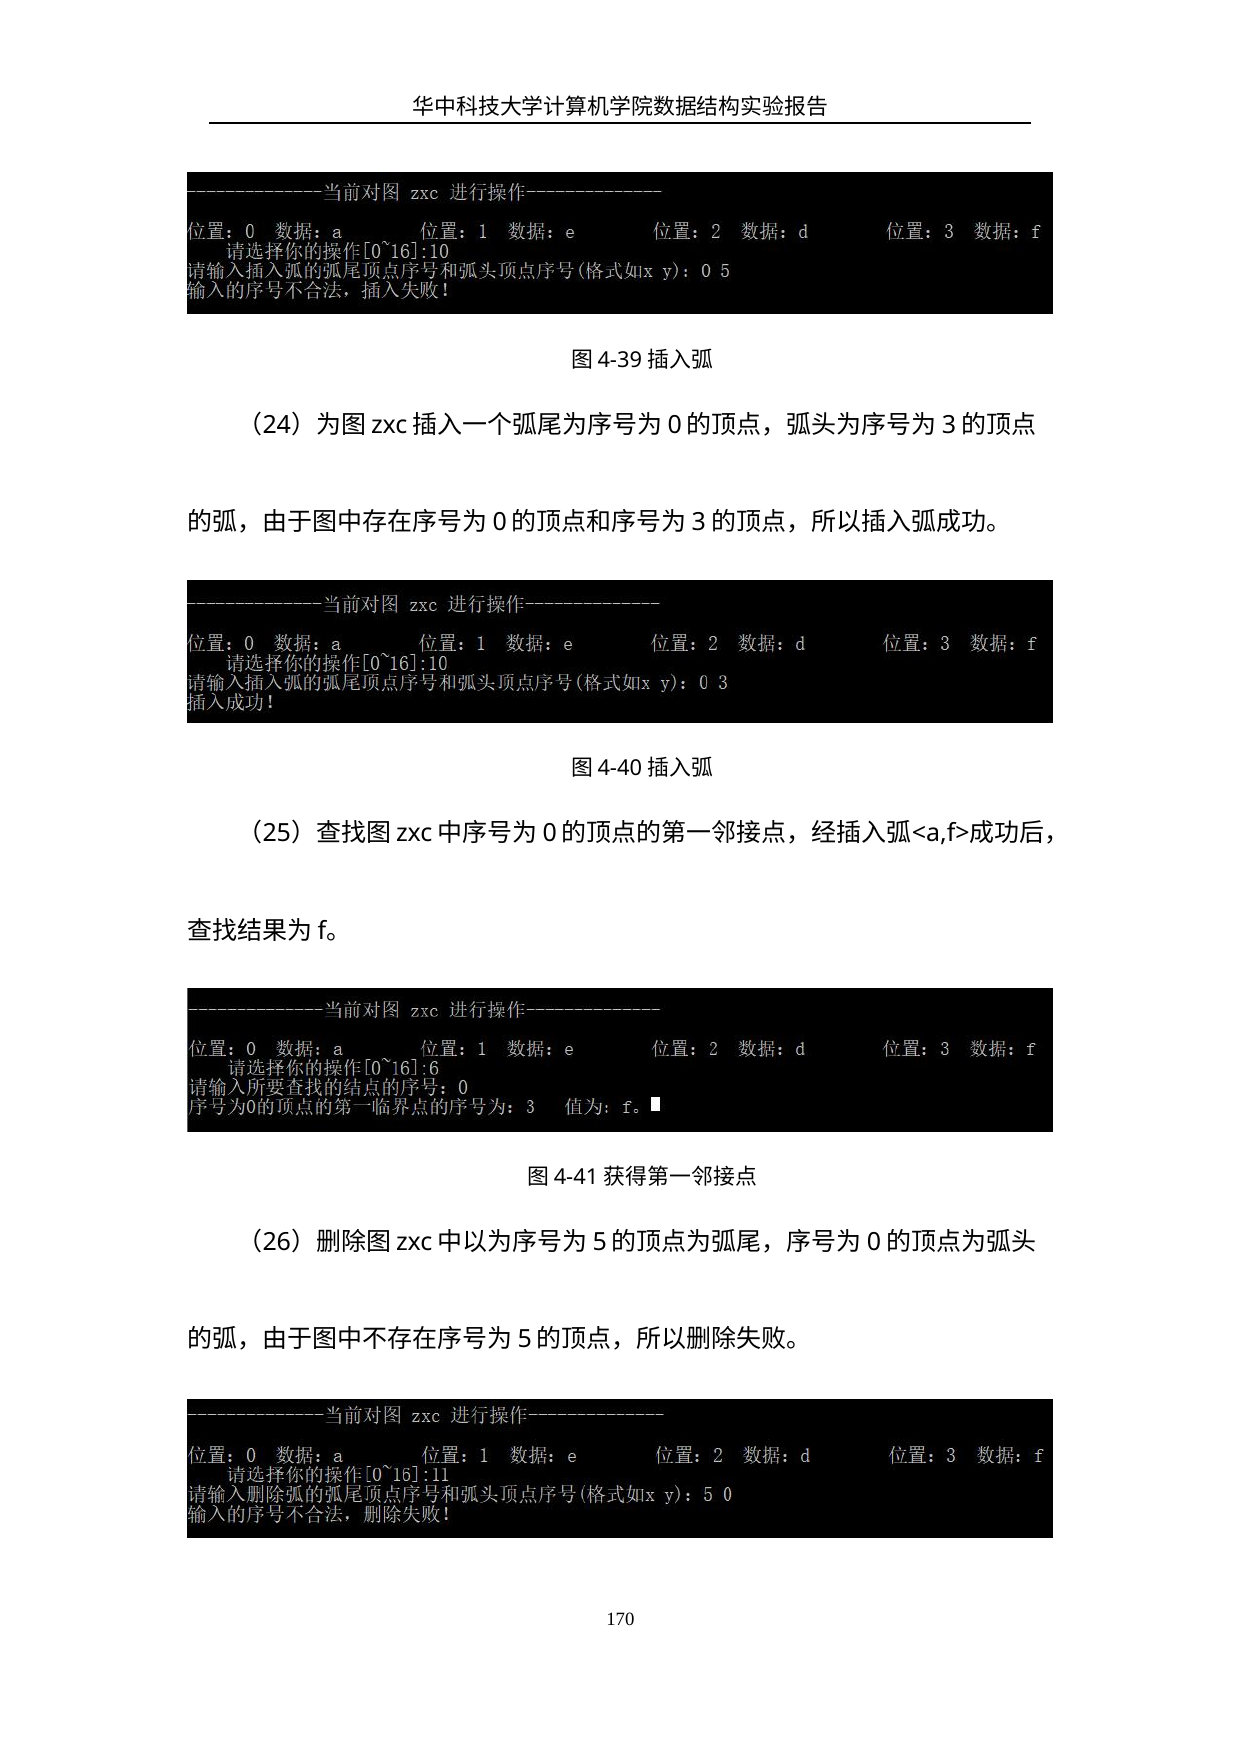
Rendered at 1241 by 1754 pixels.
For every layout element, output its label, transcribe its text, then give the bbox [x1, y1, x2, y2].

text （24）为图zxc插入一个弧尾为序号为0的顶点，弧头为序号为3的顶点的弧，由于图中存在序号为0的顶点和序号为3的顶点，所以插入弧成功。 [187, 390, 1053, 552]
text （25）查找图zxc中序号为0的顶点的第一邻接点，经插入弧<a,f>成功后，查找结果为f。 [187, 798, 1053, 961]
picture [187, 580, 1053, 723]
picture [187, 172, 1053, 314]
text （26）删除图zxc中以为序号为5的顶点为弧尾，序号为0的顶点为弧头的弧，由于图中不存在序号为5的顶点，所以删除失败。 [187, 1207, 1053, 1369]
text 图4-41 获得第一邻接点 [209, 1158, 1031, 1191]
picture [187, 988, 1053, 1132]
picture [187, 1399, 1053, 1538]
text 图4-39 插入弧 [209, 341, 1031, 374]
text 图4-40 插入弧 [209, 750, 1031, 782]
